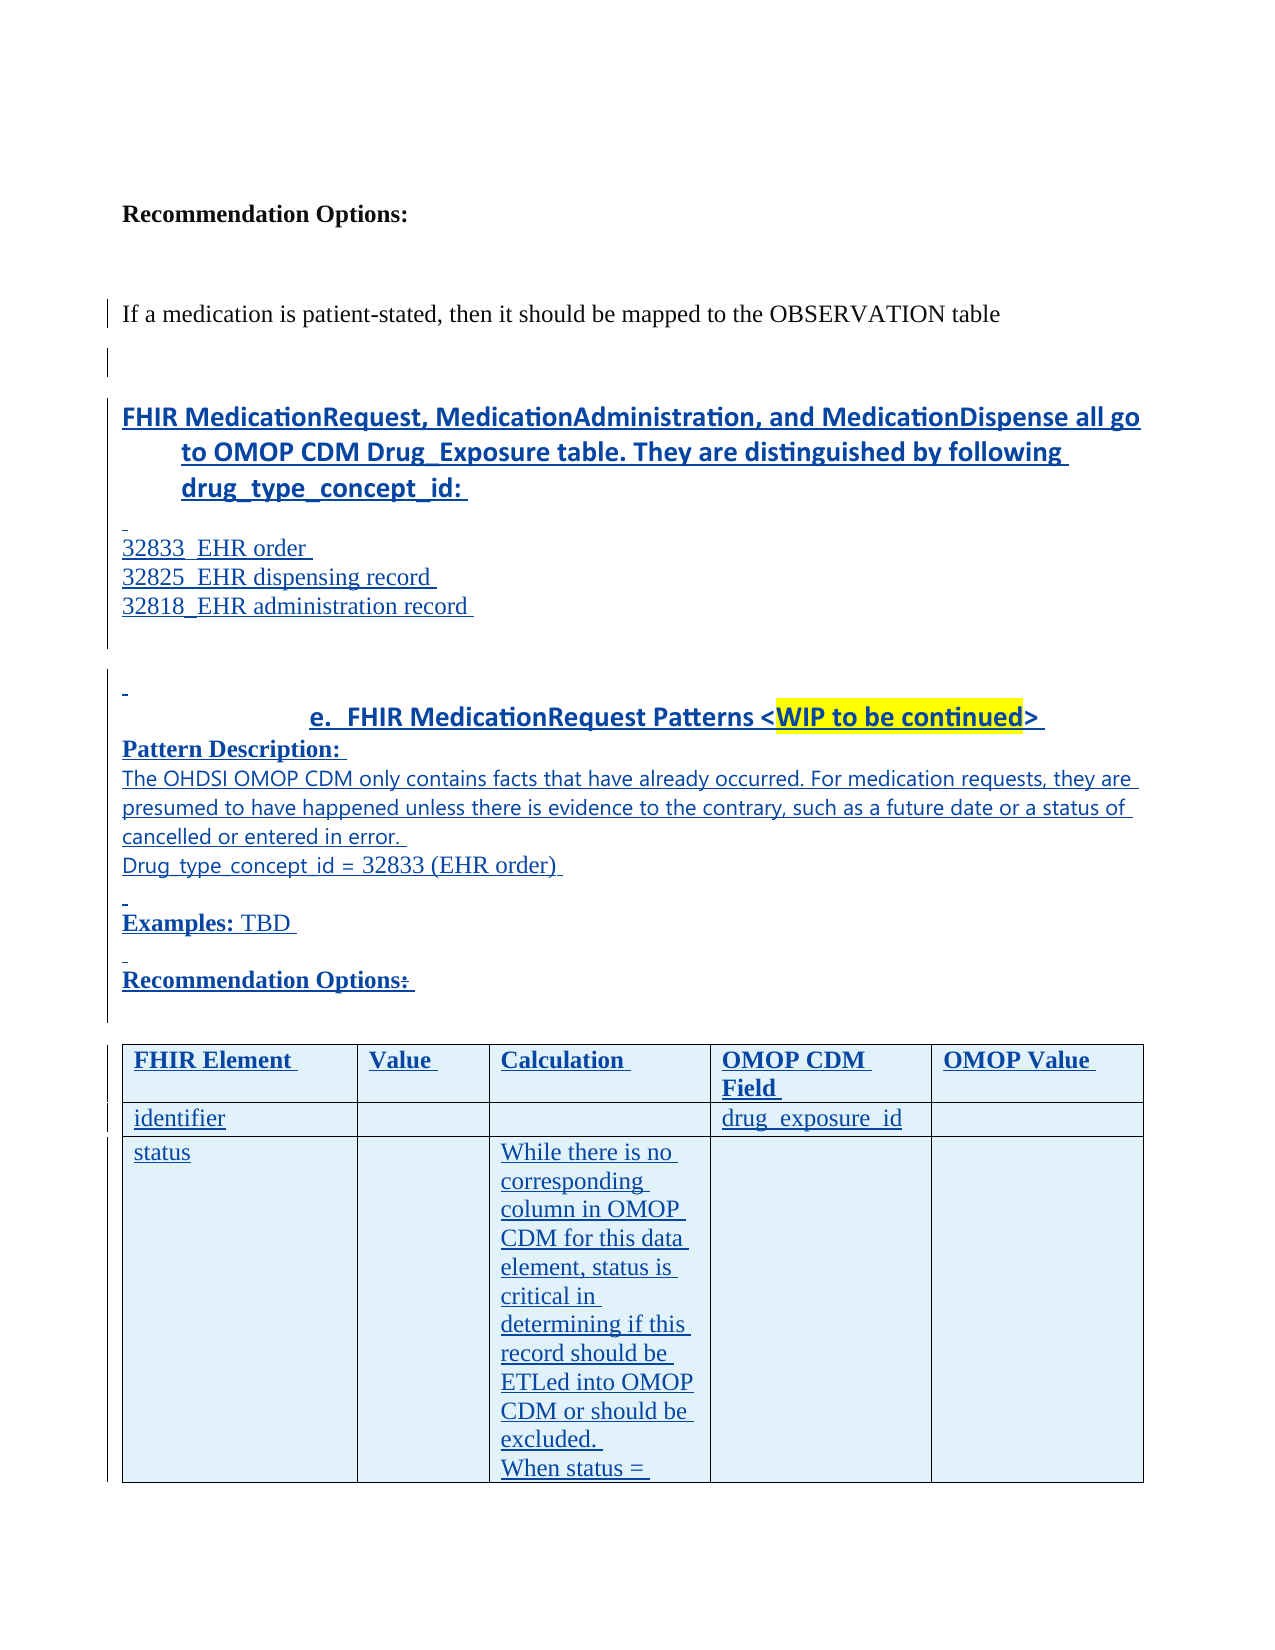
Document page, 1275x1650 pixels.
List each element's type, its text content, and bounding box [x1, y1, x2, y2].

text If a medication is patient-stated, then it should be mapped to the OBSERVATION table [122, 299, 1144, 327]
text Recommendation Options: [122, 199, 1144, 228]
